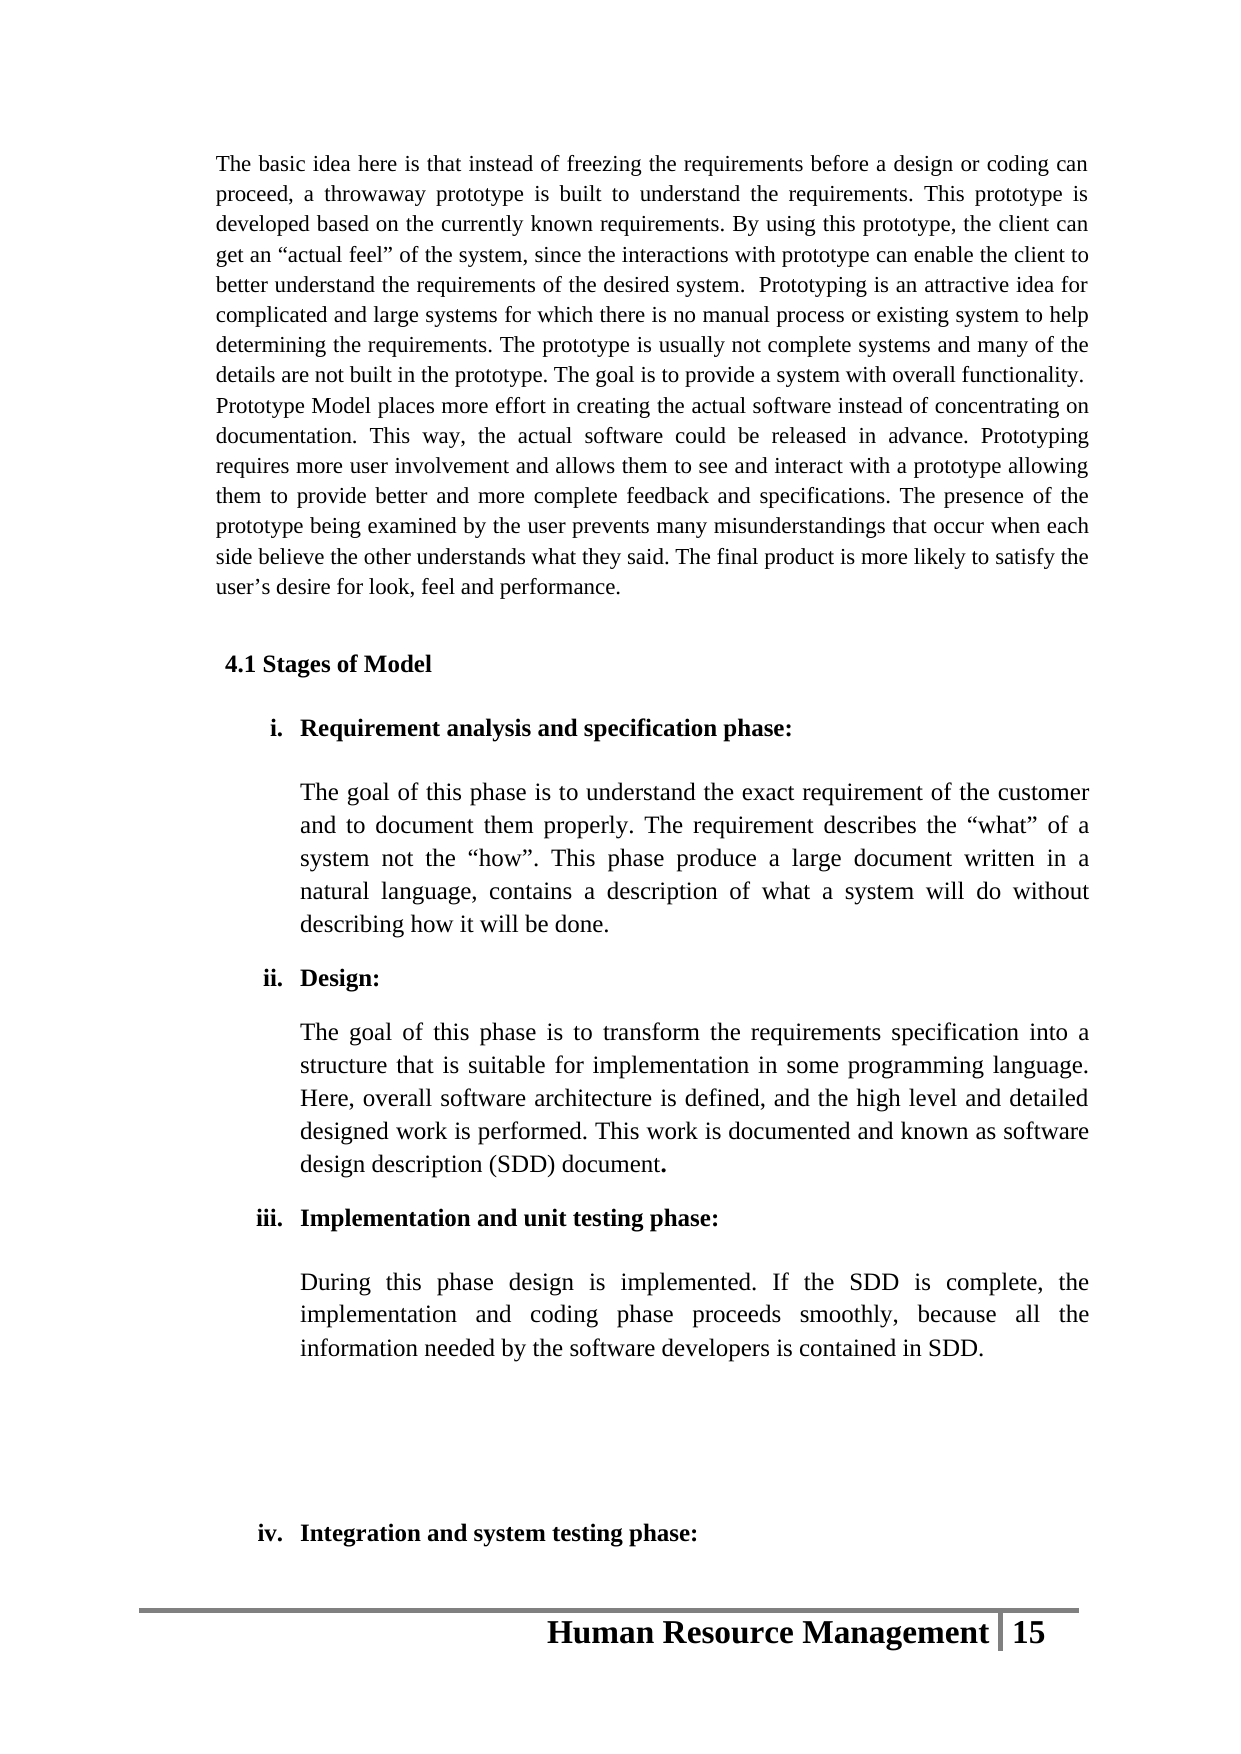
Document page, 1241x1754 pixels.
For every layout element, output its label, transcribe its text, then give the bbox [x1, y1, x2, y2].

list Integration and system testing phase: [283, 1518, 1090, 1547]
text 4.1 Stages of Model [187, 649, 1090, 678]
list Design: [283, 963, 1090, 992]
list Requirement analysis and specification phase: [283, 713, 1090, 742]
text The goal of this phase is to transform the requirements specification into a structure that is suitable for implementation in some programming language. Here, overall software architecture is defined, and the high level and detailed designed work is performed. This work is documented and known as software design description (SDD) document. [300, 1017, 1090, 1177]
text The goal of this phase is to understand the exact requirement of the customer and to document them properly. The requirement describes the “what” of a system not the “how”. This phase produce a large document written in a natural language, contains a description of what a system will do without describing how it will be done. [300, 777, 1090, 938]
text During this phase design is implemented. If the SDD is complete, the implementation and coding phase proceeds smoothly, because all the information needed by the software developers is contained in SDD. [300, 1267, 1090, 1361]
text Prototype Model places more effort in creating the actual software instead of concentrating on documentation. This way, the actual software could be released in advance. Prototyping requires more user involvement and allows them to see and interact with a prototype allowing them to provide better and more complete feedback and specifications. The presence of the prototype being examined by the user prevents many misunderstandings that occur when each side believe the other understands what they said. The final product is more likely to satisfy the user’s desire for look, feel and performance. [216, 392, 1090, 599]
list Implementation and unit testing phase: [283, 1203, 1090, 1231]
text The basic idea here is that instead of freezing the requirements before a design or coding can proceed, a throwaway prototype is built to understand the requirements. This prototype is developed based on the currently known requirements. By using this prototype, the client can get an “actual feel” of the system, since the interactions with prototype can enable the client to better understand the requirements of the desired system. Prototyping is an attractive idea for complicated and large systems for which there is no manual process or existing system to help determining the requirements. The prototype is usually not complete systems and many of the details are not built in the prototype. The goal is to provide a system with overall functionality. [216, 150, 1090, 388]
